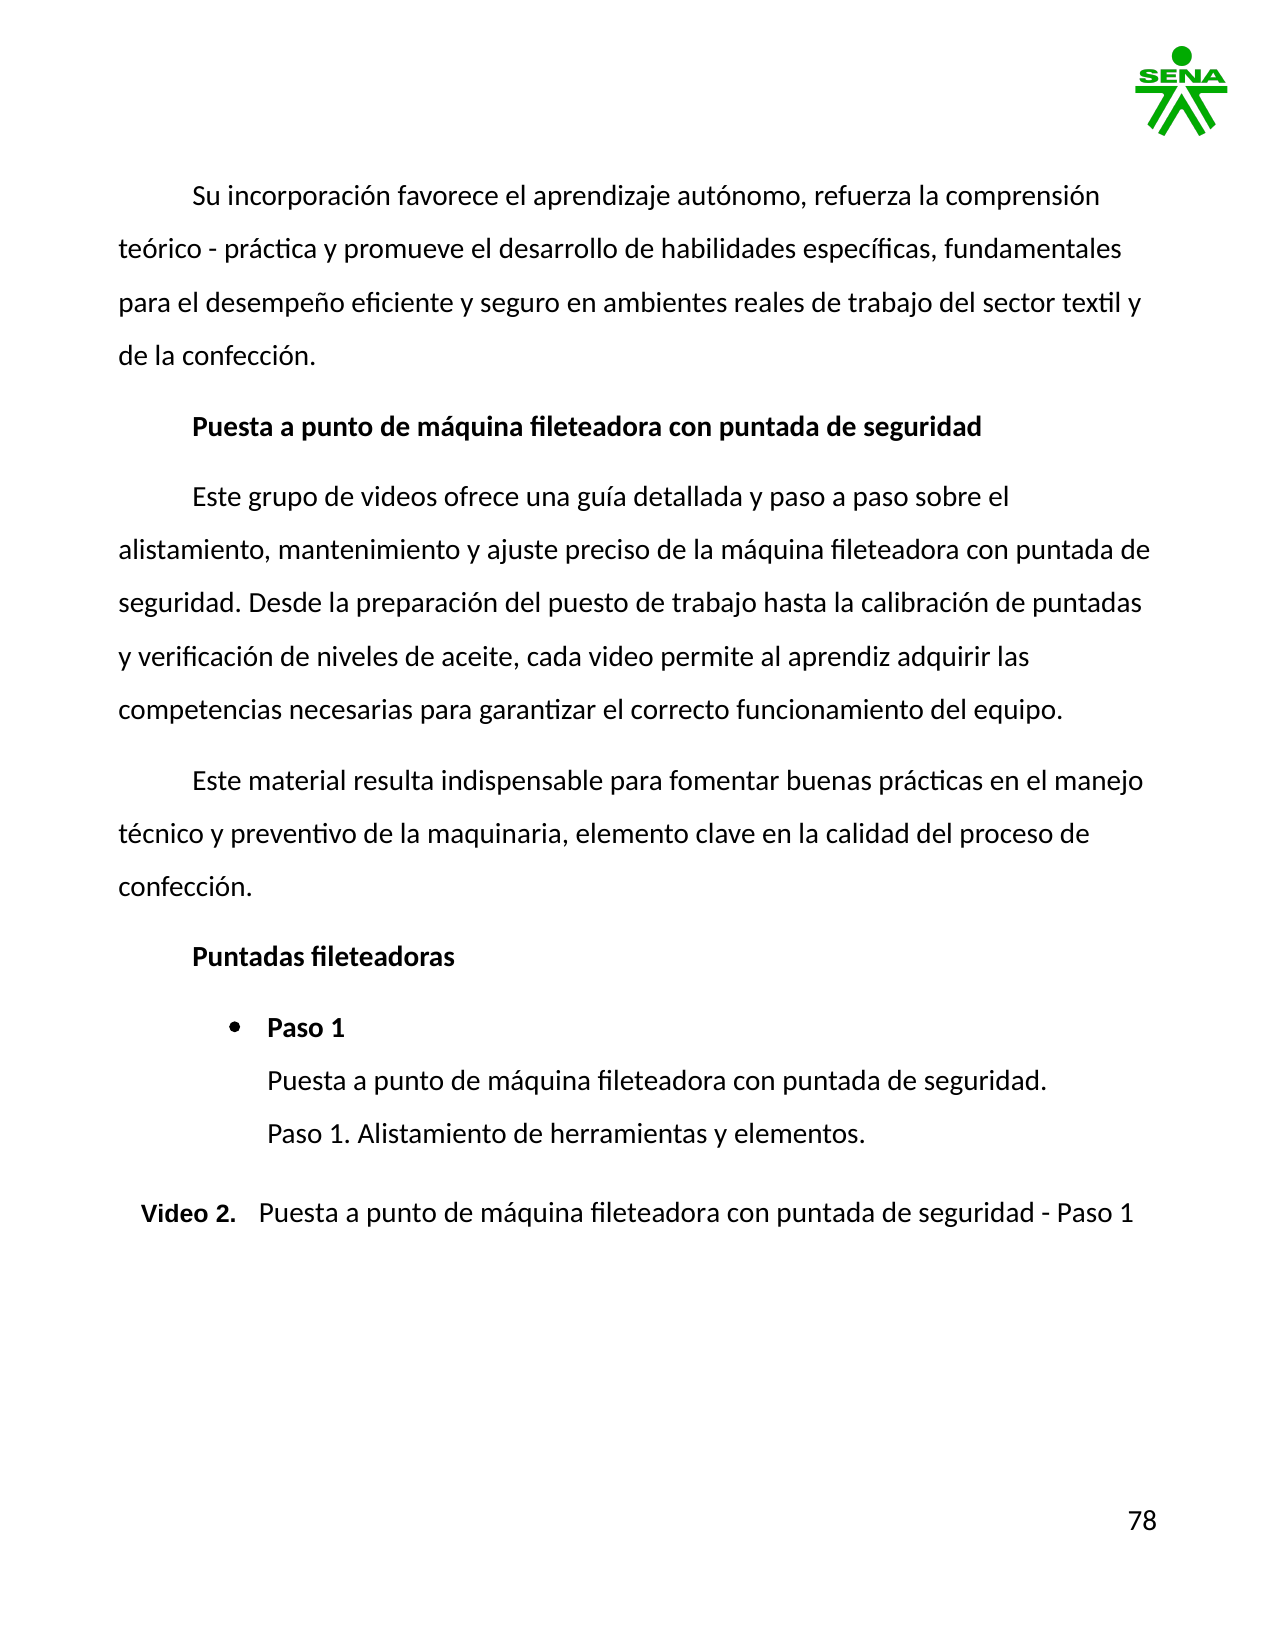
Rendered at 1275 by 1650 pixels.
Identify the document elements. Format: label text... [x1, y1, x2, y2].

list Paso 1 [229, 1009, 1157, 1044]
text Puntadas fileteadoras [118, 938, 1157, 974]
list Puesta a punto de máquina fileteadora con puntada de seguridad. [267, 1062, 1157, 1098]
list Paso 1. Alistamiento de herramientas y elementos. [267, 1116, 1157, 1151]
text Puesta a punto de máquina fileteadora con puntada de seguridad - Paso 1 [118, 1194, 1157, 1229]
picture [1135, 46, 1228, 136]
text Su incorporación favorece el aprendizaje autónomo, refuerza la comprensión teórico - práctica y promueve el desarrollo de habilidades específicas, fundamentales para el desempeño eficiente y seguro en ambientes reales de trabajo del sector textil y de la confección. [118, 177, 1157, 373]
text Este material resulta indispensable para fomentar buenas prácticas en el manejo técnico y preventivo de la maquinaria, elemento clave en la calidad del proceso de confección. [118, 762, 1157, 904]
text Este grupo de videos ofrece una guía detallada y paso a paso sobre el alistamiento, mantenimiento y ajuste preciso de la máquina fileteadora con puntada de seguridad. Desde la preparación del puesto de trabajo hasta la calibración de puntadas y verificación de niveles de aceite, cada video permite al aprendiz adquirir las competencias necesarias para garantizar el correcto funcionamiento del equipo. [118, 478, 1157, 727]
text Puesta a punto de máquina fileteadora con puntada de seguridad [118, 408, 1157, 443]
